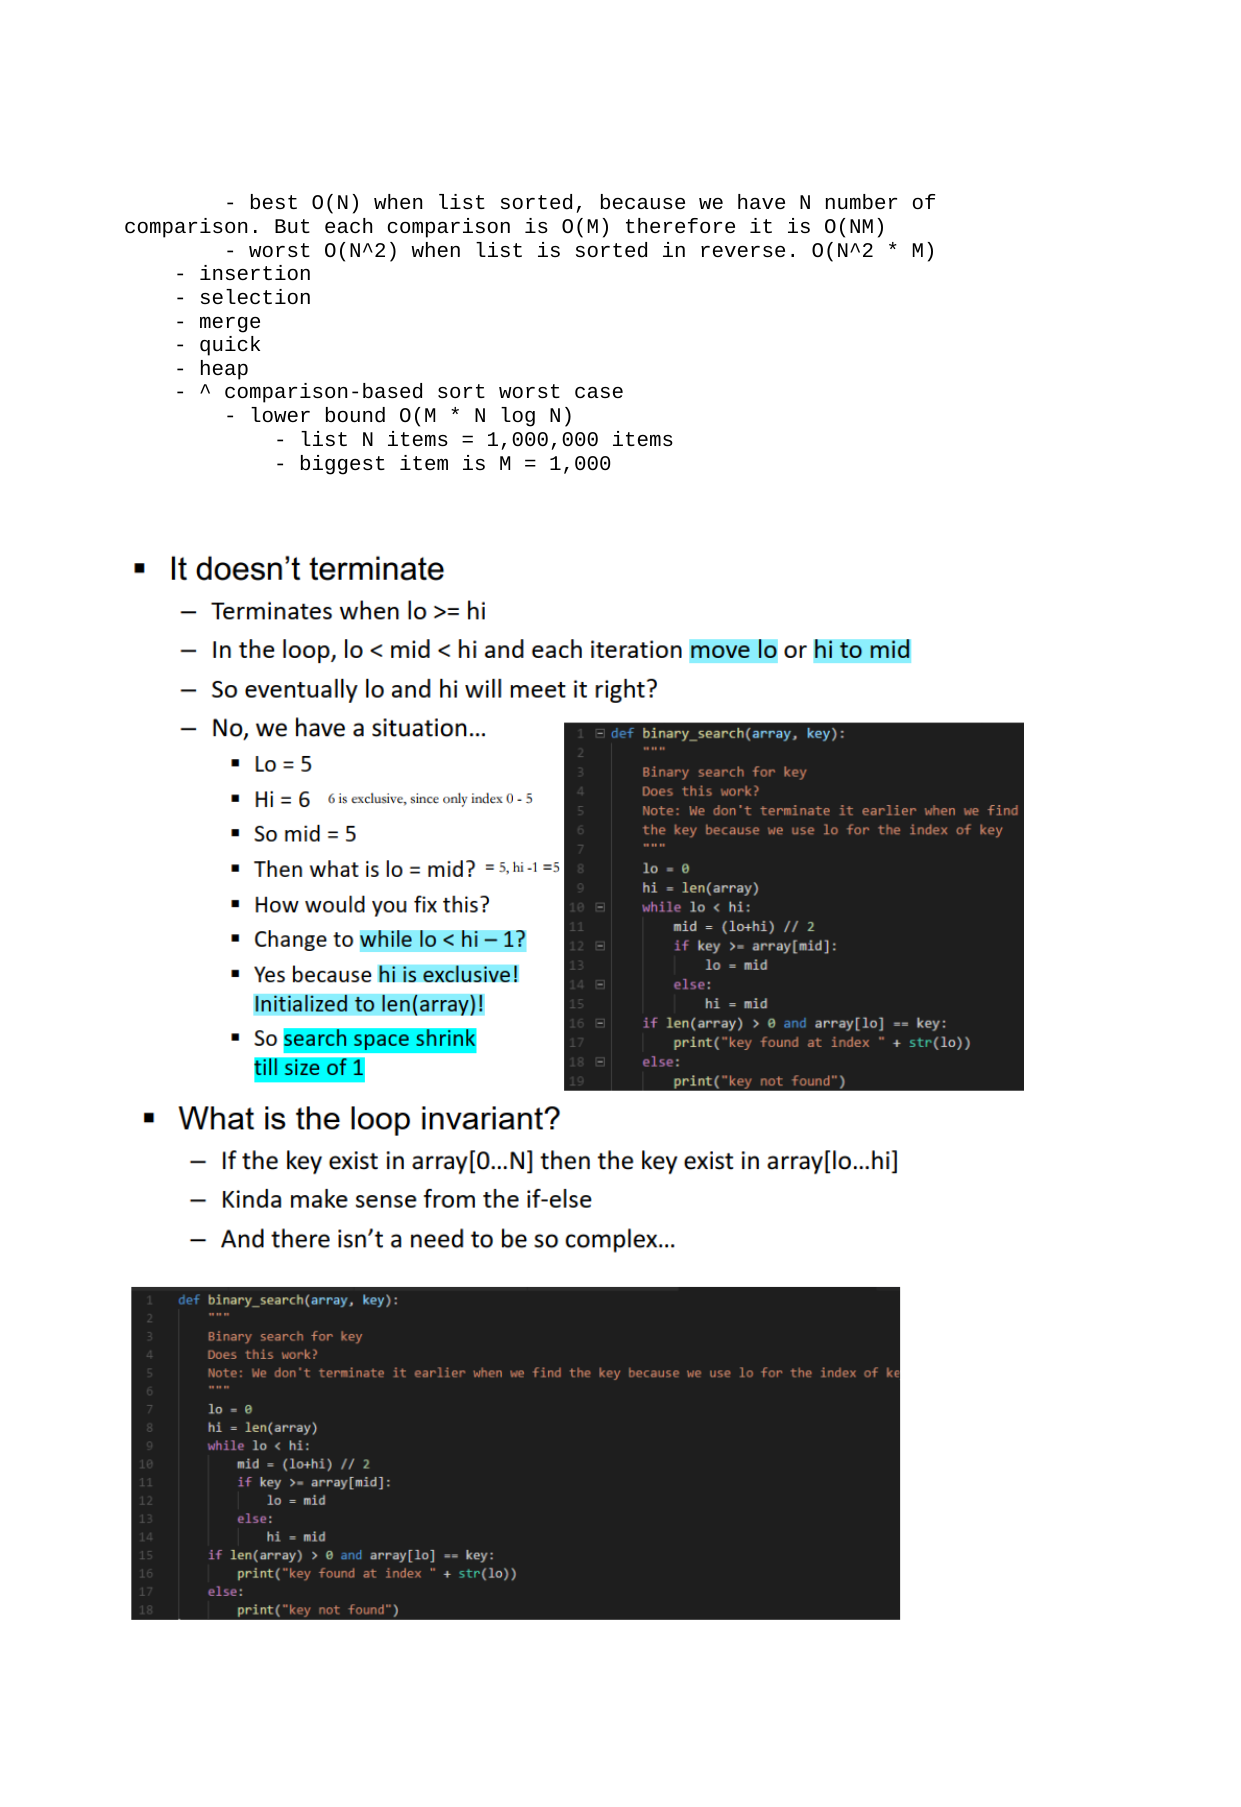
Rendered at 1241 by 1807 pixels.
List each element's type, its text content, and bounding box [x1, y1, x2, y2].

text - quick [124, 334, 1072, 358]
text - list N items = 1,000,000 items [124, 429, 1072, 452]
text - lower bound O(M * N log N) [124, 405, 1072, 429]
text - merge [124, 311, 1072, 334]
text - selection [124, 287, 1072, 311]
text - best O(N) when list sorted, because we have N number of comparison. But each comparison is O(M) therefore it is O(NM) [124, 192, 1072, 240]
text - ^ comparison-based sort worst case [124, 382, 1072, 405]
text - biggest item is M = 1,000 [124, 452, 1072, 476]
text - worst O(N^2) when list is sorted in reverse. O(N^2 * M) [124, 240, 1072, 263]
text - heap [124, 358, 1072, 382]
text - insertion [124, 263, 1072, 287]
picture [123, 537, 1024, 1623]
